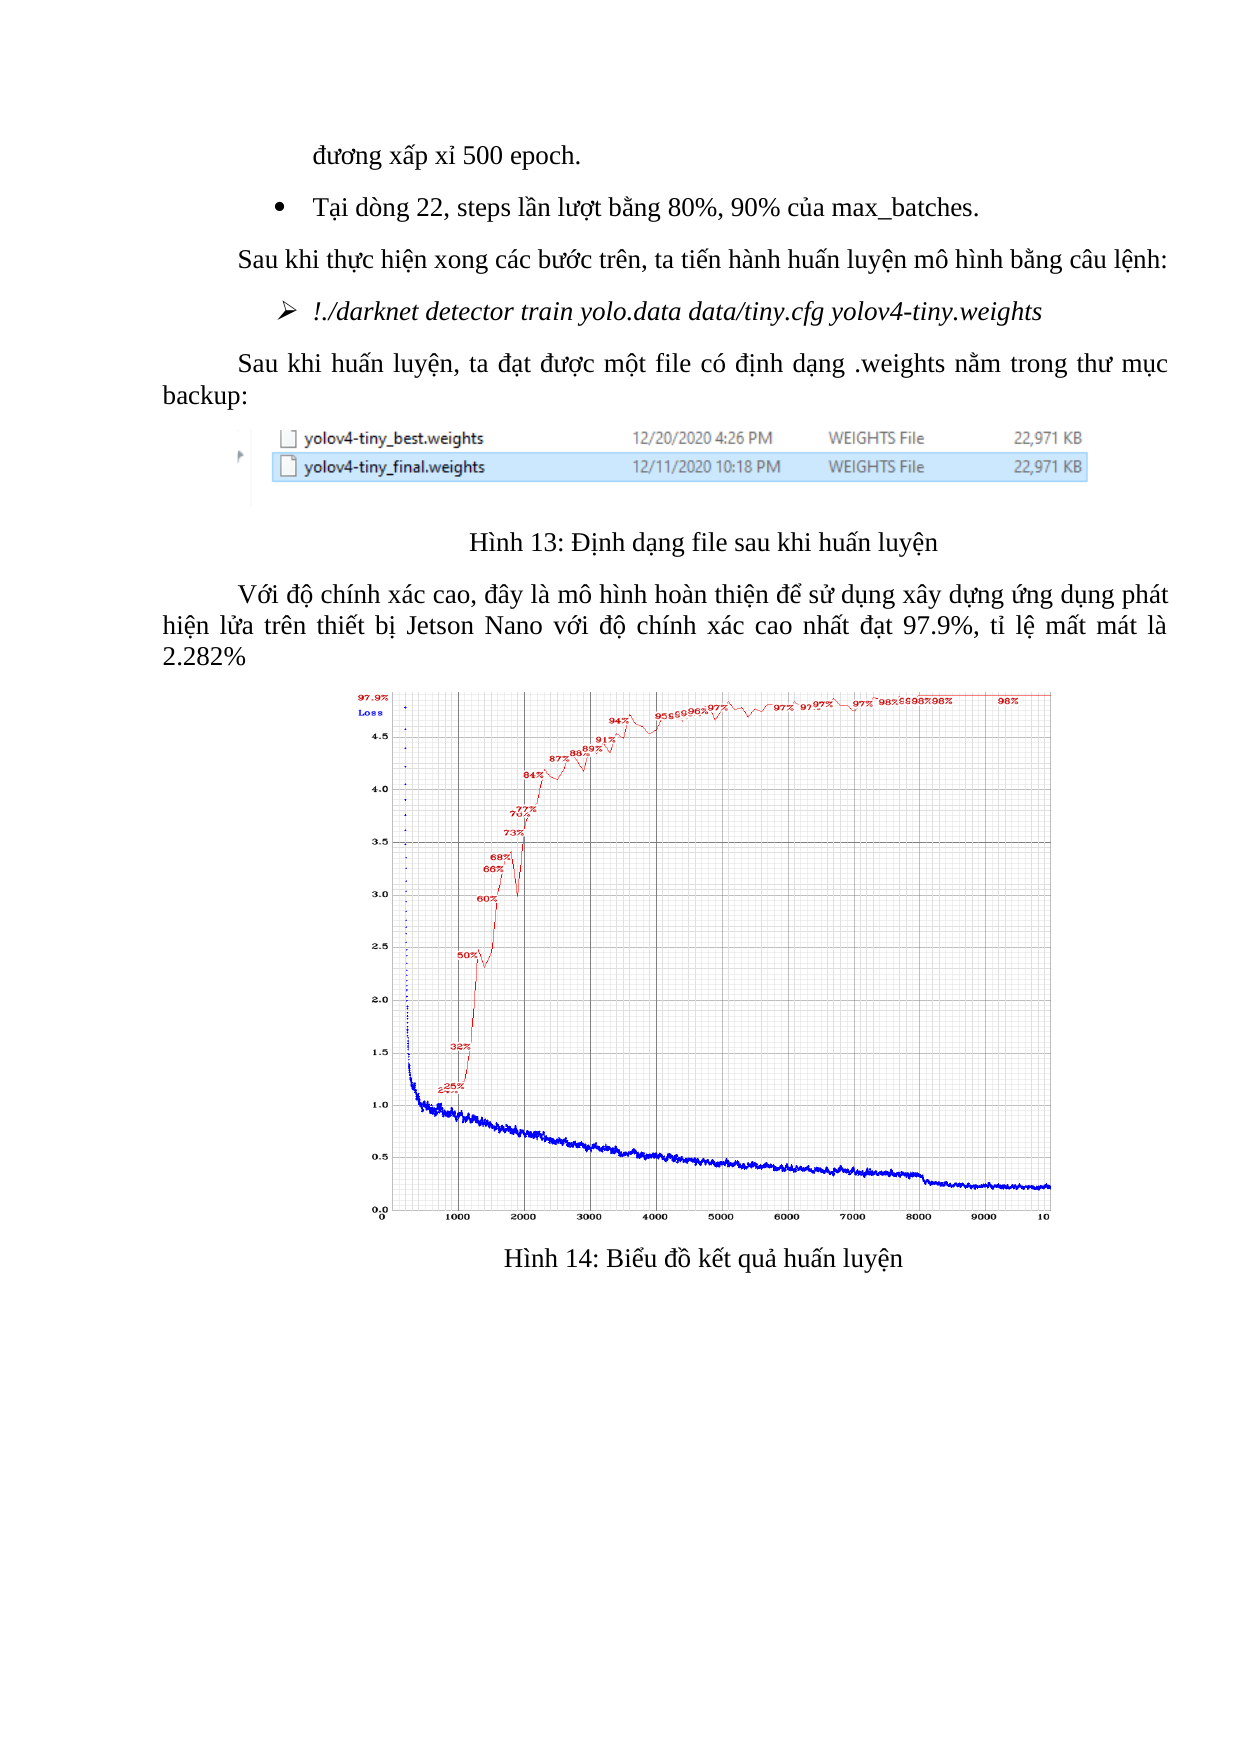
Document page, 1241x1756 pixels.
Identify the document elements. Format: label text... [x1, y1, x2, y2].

text Sau khi huấn luyện, ta đạt được một file có định dạng .weights nằm trong thư mục backup: [162, 348, 1169, 410]
list !./darknet detector train yolo.data data/tiny.cfg yolov4-tiny.weights [275, 296, 1169, 327]
text Hình 14: Biểu đồ kết quả huấn luyện [162, 1242, 1169, 1273]
text Sau khi thực hiện xong các bước trên, ta tiến hành huấn luyện mô hình bằng câu lệnh: [162, 243, 1169, 275]
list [275, 139, 1169, 171]
text Hình 13: Định dạng file sau khi huấn luyện [162, 526, 1169, 557]
picture [237, 430, 1121, 506]
list Tại dòng 22, steps lần lượt bằng 80%, 90% của max_batches. [275, 191, 1169, 223]
picture [350, 692, 1051, 1222]
text Với độ chính xác cao, đây là mô hình hoàn thiện để sử dụng xây dựng ứng dụng phát hiện lửa trên thiết bị Jetson Nano với độ chính xác cao nhất đạt 97.9%, tỉ lệ mất mát là 2.282% [162, 578, 1169, 671]
